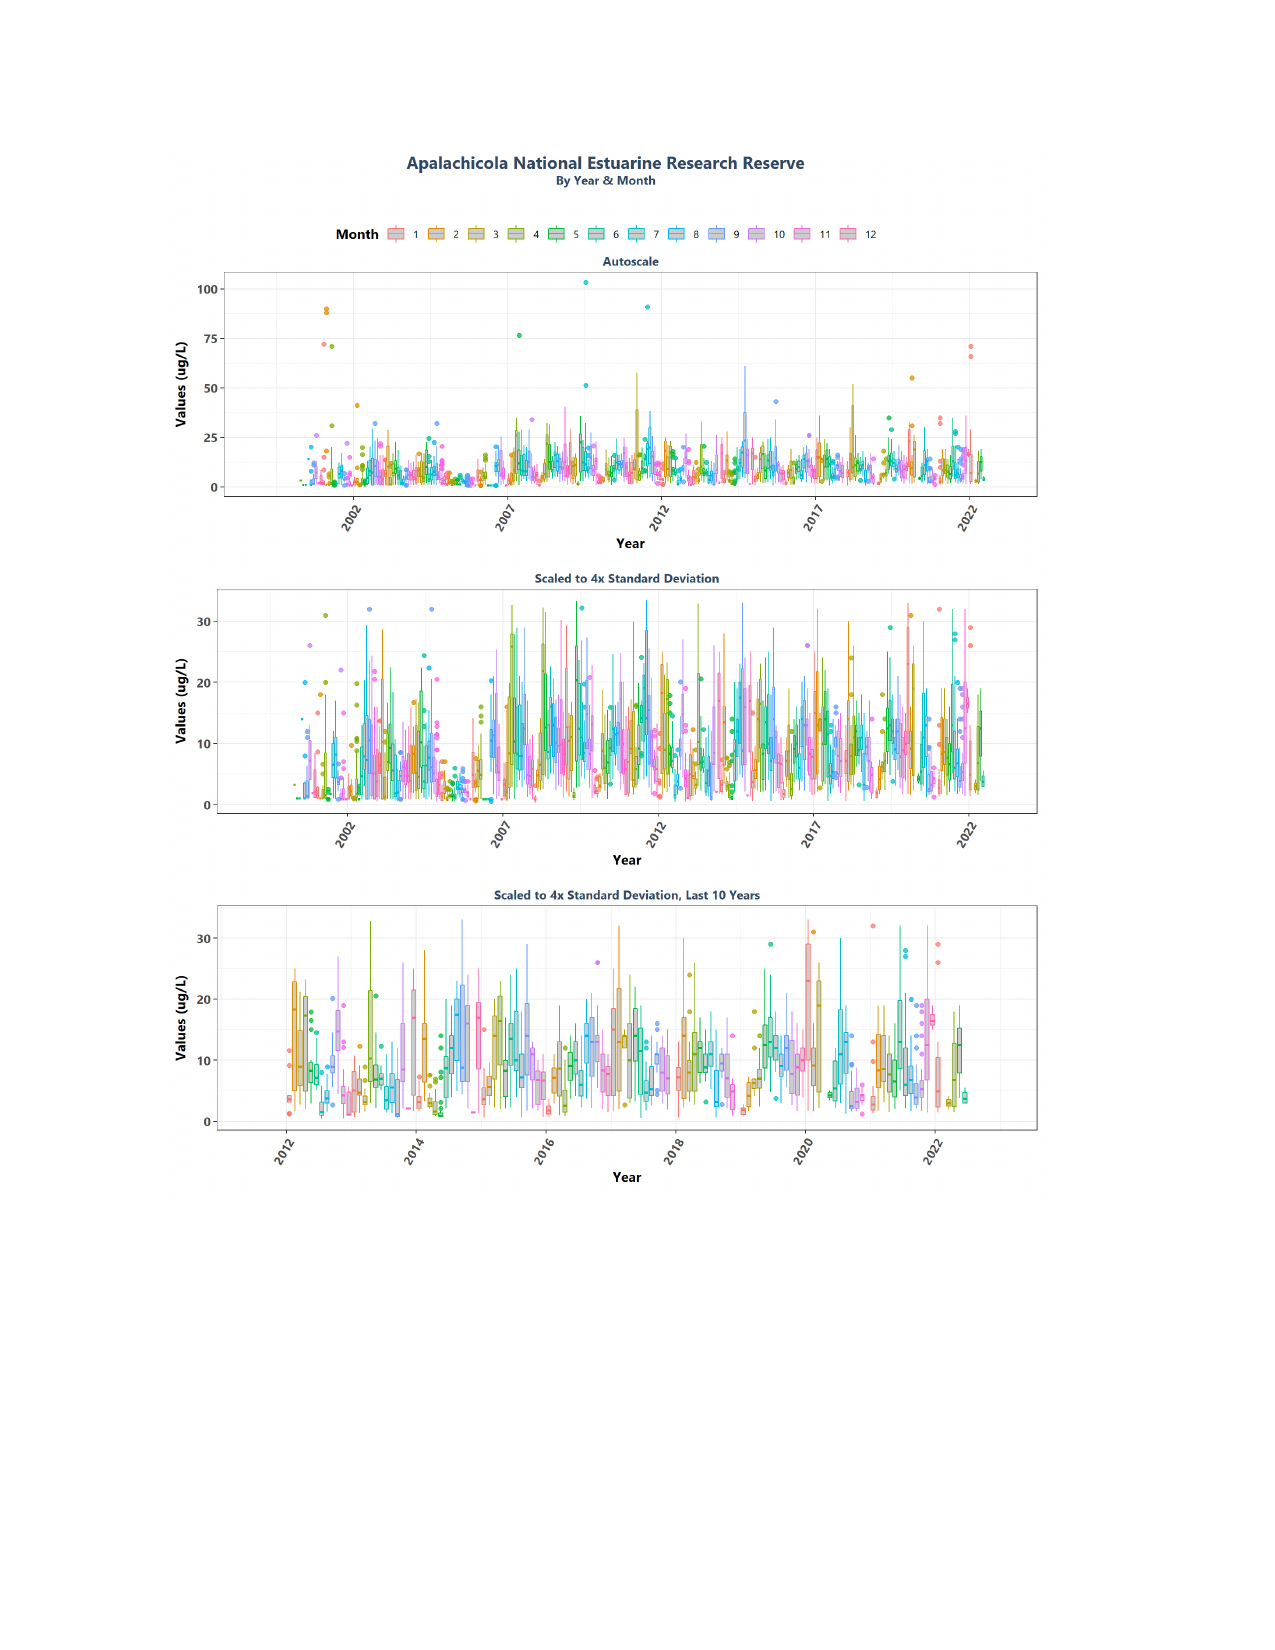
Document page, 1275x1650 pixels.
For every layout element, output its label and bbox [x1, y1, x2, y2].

picture [168, 150, 1044, 1200]
